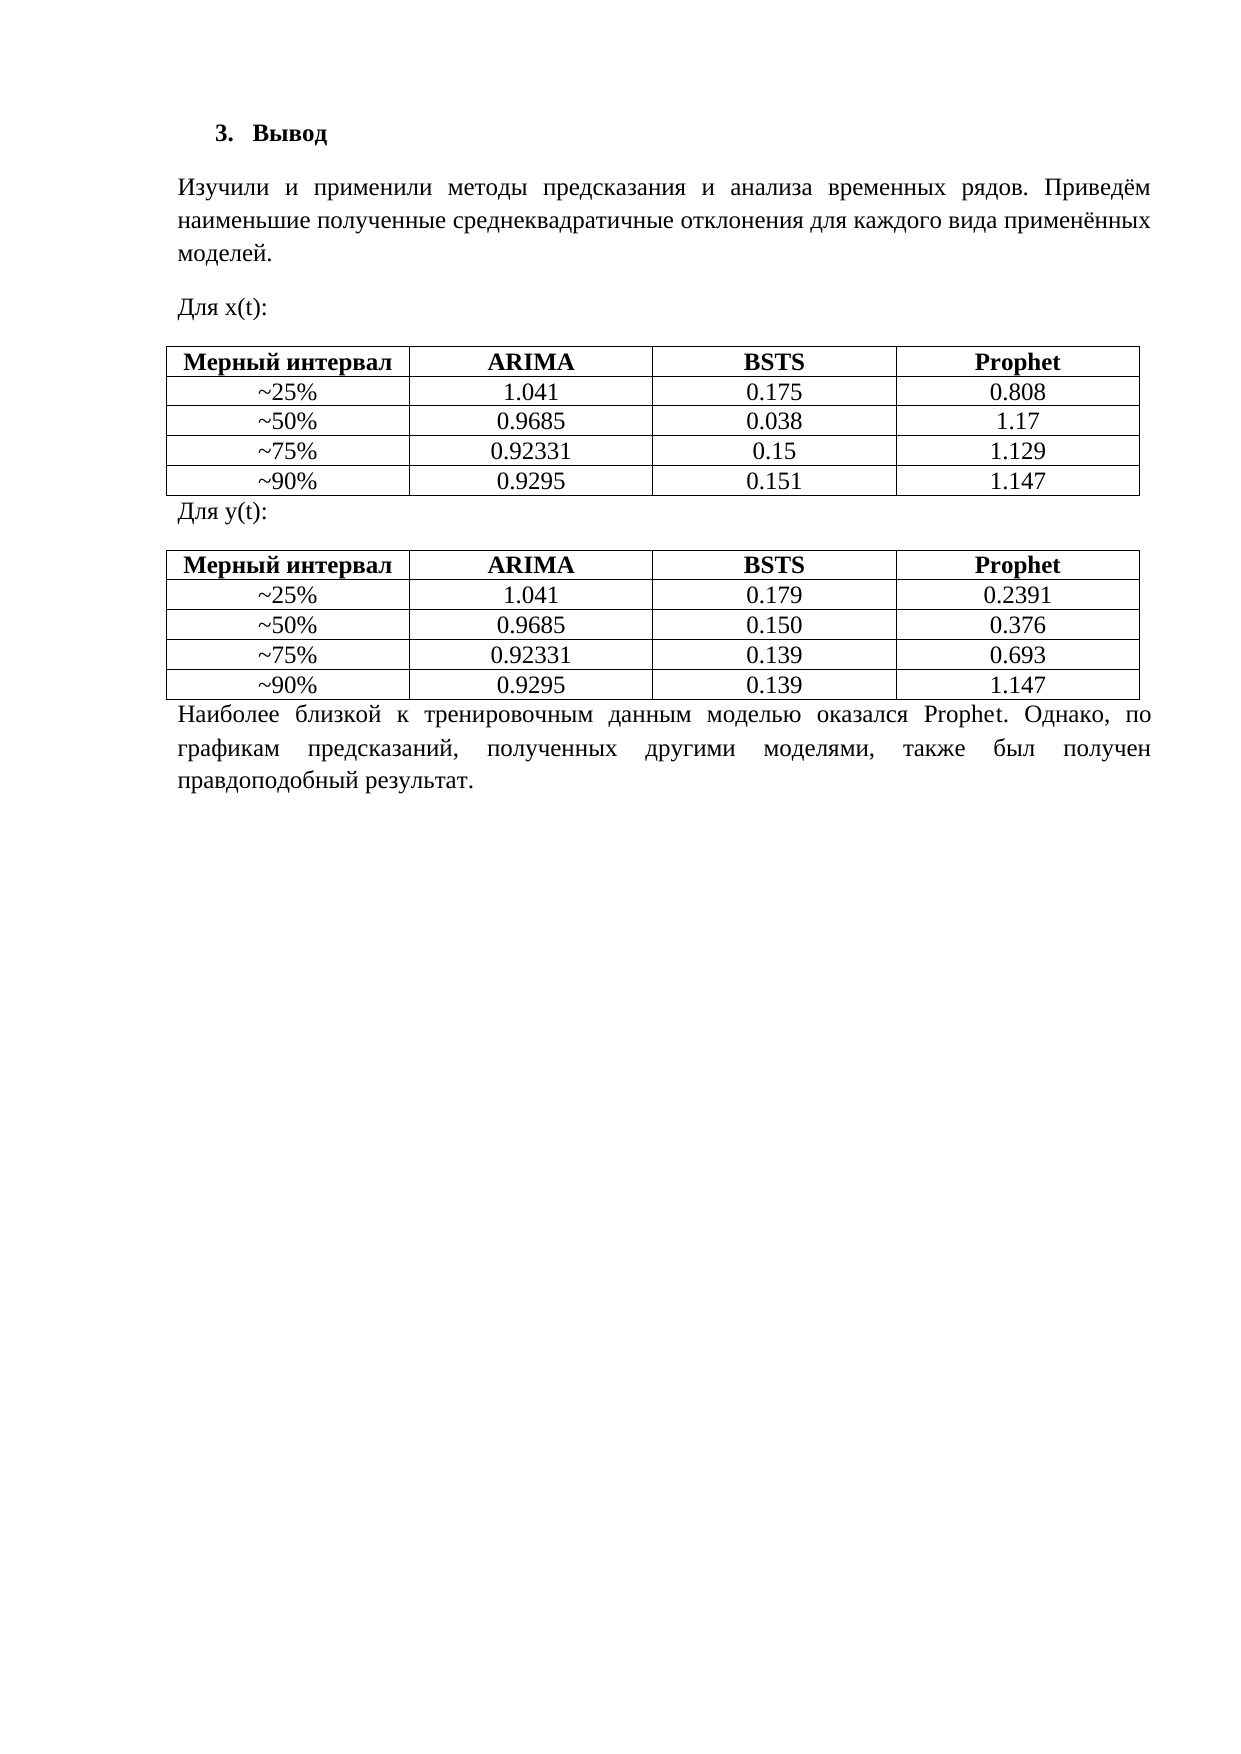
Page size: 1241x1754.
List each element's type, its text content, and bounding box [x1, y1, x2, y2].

table_header ARIMA [410, 347, 652, 376]
table_cell 0.151 [653, 466, 896, 495]
table_cell 0.038 [653, 406, 896, 435]
table_cell 1.041 [410, 377, 652, 405]
table_cell 0.92331 [410, 640, 652, 669]
table_cell 1.147 [897, 466, 1139, 495]
table_header Мерный интервал [167, 551, 409, 579]
table_cell 0.92331 [410, 436, 652, 465]
table_header ARIMA [410, 551, 652, 579]
text Наиболее близкой к тренировочным данным моделью оказался Prophet. Однако, по графикам предсказаний, полученных другими моделями, также был получен правдоподобный результат. [177, 699, 1152, 794]
table_cell 0.376 [897, 610, 1139, 639]
table_cell ~90% [167, 466, 409, 495]
table_cell 1.147 [897, 670, 1139, 698]
text Изучили и применили методы предсказания и анализа временных рядов. Приведём наименьшие полученные среднеквадратичные отклонения для каждого вида применённых моделей. [177, 172, 1152, 267]
text Для y(t): [177, 496, 1152, 524]
table_cell 0.150 [653, 610, 896, 639]
table_header Prophet [897, 347, 1139, 376]
table_cell 0.9295 [410, 670, 652, 698]
table_cell 1.041 [410, 580, 652, 609]
table_cell 0.139 [653, 640, 896, 669]
table_cell ~50% [167, 610, 409, 639]
table_cell 0.2391 [897, 580, 1139, 609]
table_cell 0.9295 [410, 466, 652, 495]
table_cell 0.139 [653, 670, 896, 698]
table_cell ~75% [167, 640, 409, 669]
table_cell ~50% [167, 406, 409, 435]
table_cell 0.9685 [410, 406, 652, 435]
list Вывод [215, 118, 1152, 147]
text Для x(t): [177, 292, 1152, 321]
table_cell 0.9685 [410, 610, 652, 639]
table_cell 1.17 [897, 406, 1139, 435]
table_cell 0.808 [897, 377, 1139, 405]
table_cell ~75% [167, 436, 409, 465]
table_cell 0.179 [653, 580, 896, 609]
table_cell 0.693 [897, 640, 1139, 669]
table_cell ~90% [167, 670, 409, 698]
table_cell ~25% [167, 377, 409, 405]
table_cell 0.175 [653, 377, 896, 405]
table_header Мерный интервал [167, 347, 409, 376]
table_header Prophet [897, 551, 1139, 579]
table_header BSTS [653, 551, 896, 579]
table_cell ~25% [167, 580, 409, 609]
table_header BSTS [653, 347, 896, 376]
table_cell 1.129 [897, 436, 1139, 465]
table_cell 0.15 [653, 436, 896, 465]
